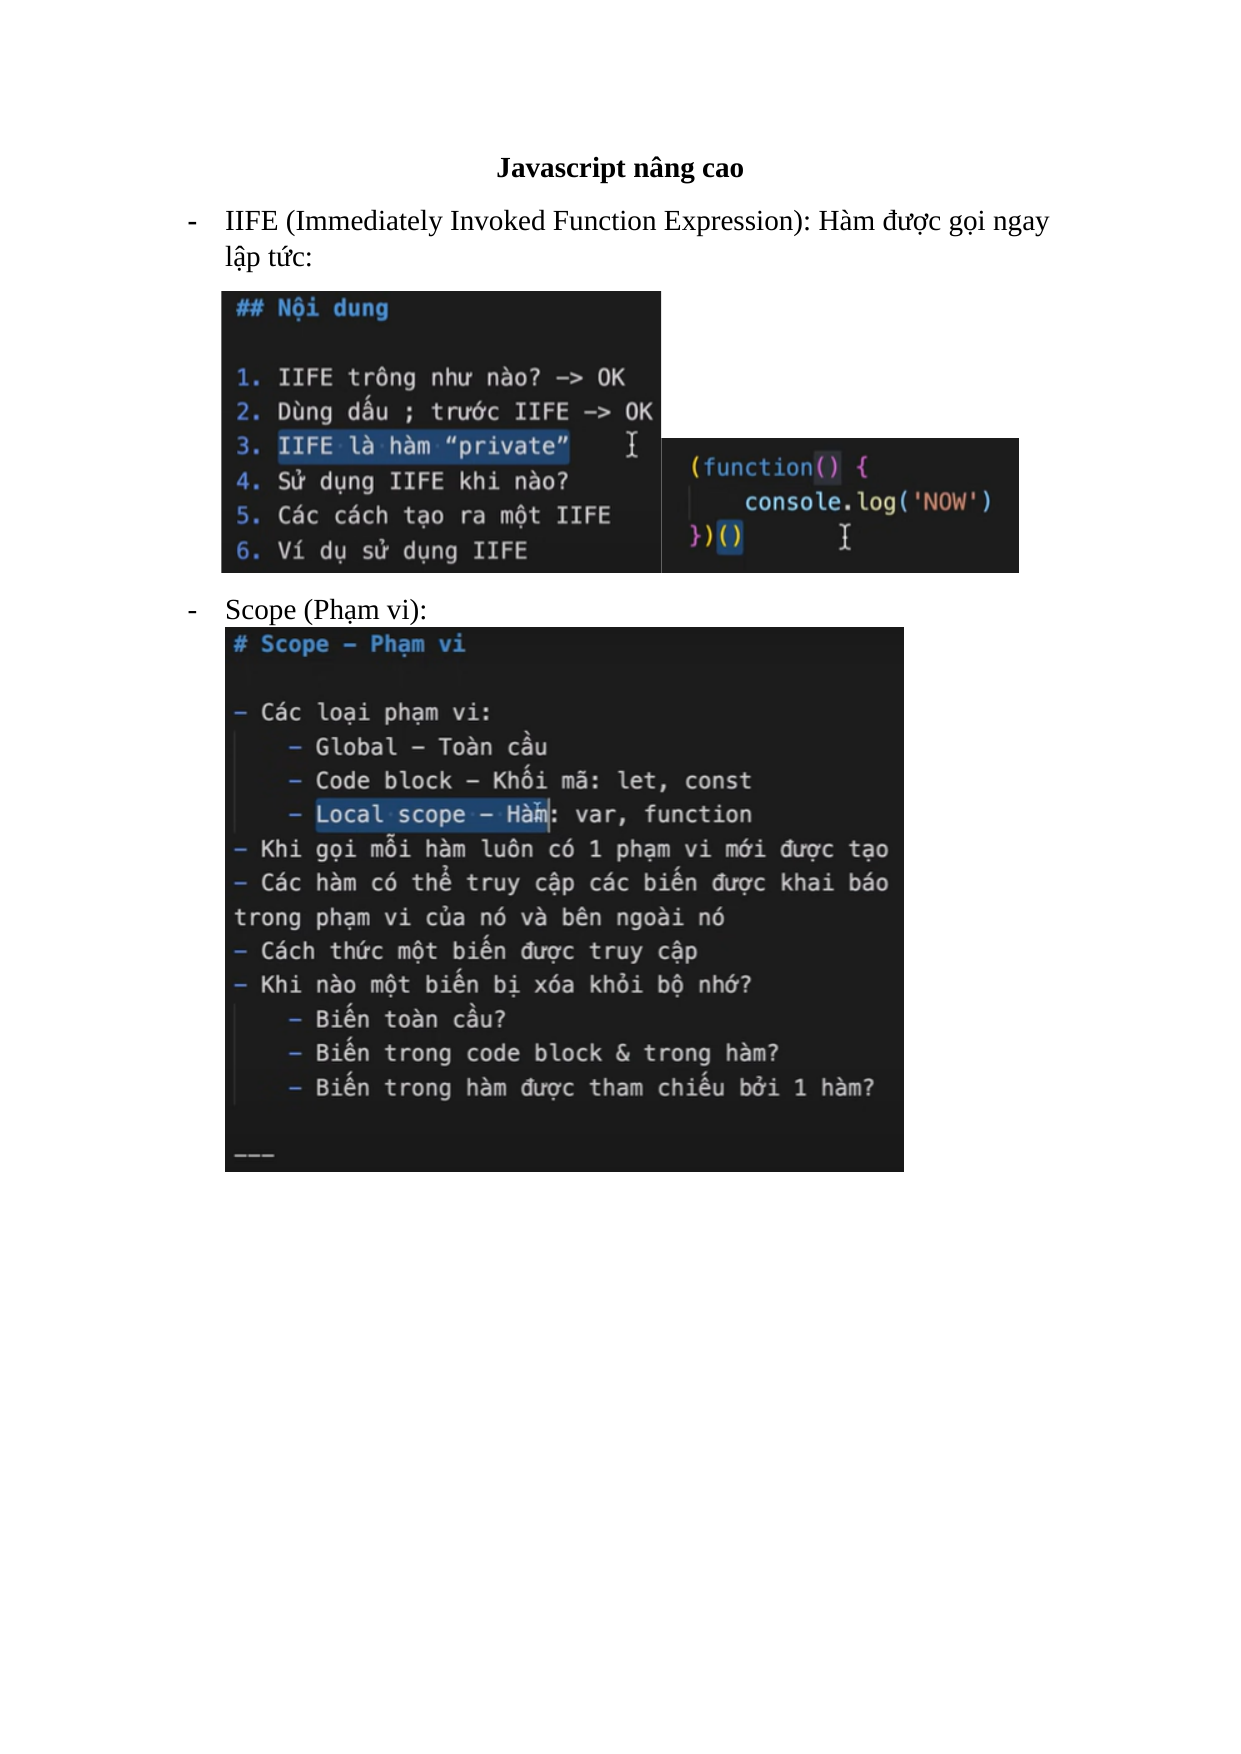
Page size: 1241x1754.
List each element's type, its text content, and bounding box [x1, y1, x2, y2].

list IIFE (Immediately Invoked Function Expression): Hàm được gọi ngay lập tức: [187, 203, 1090, 272]
picture [225, 627, 904, 1172]
text Javascript nâng cao [150, 150, 1090, 183]
picture [221, 291, 1019, 573]
